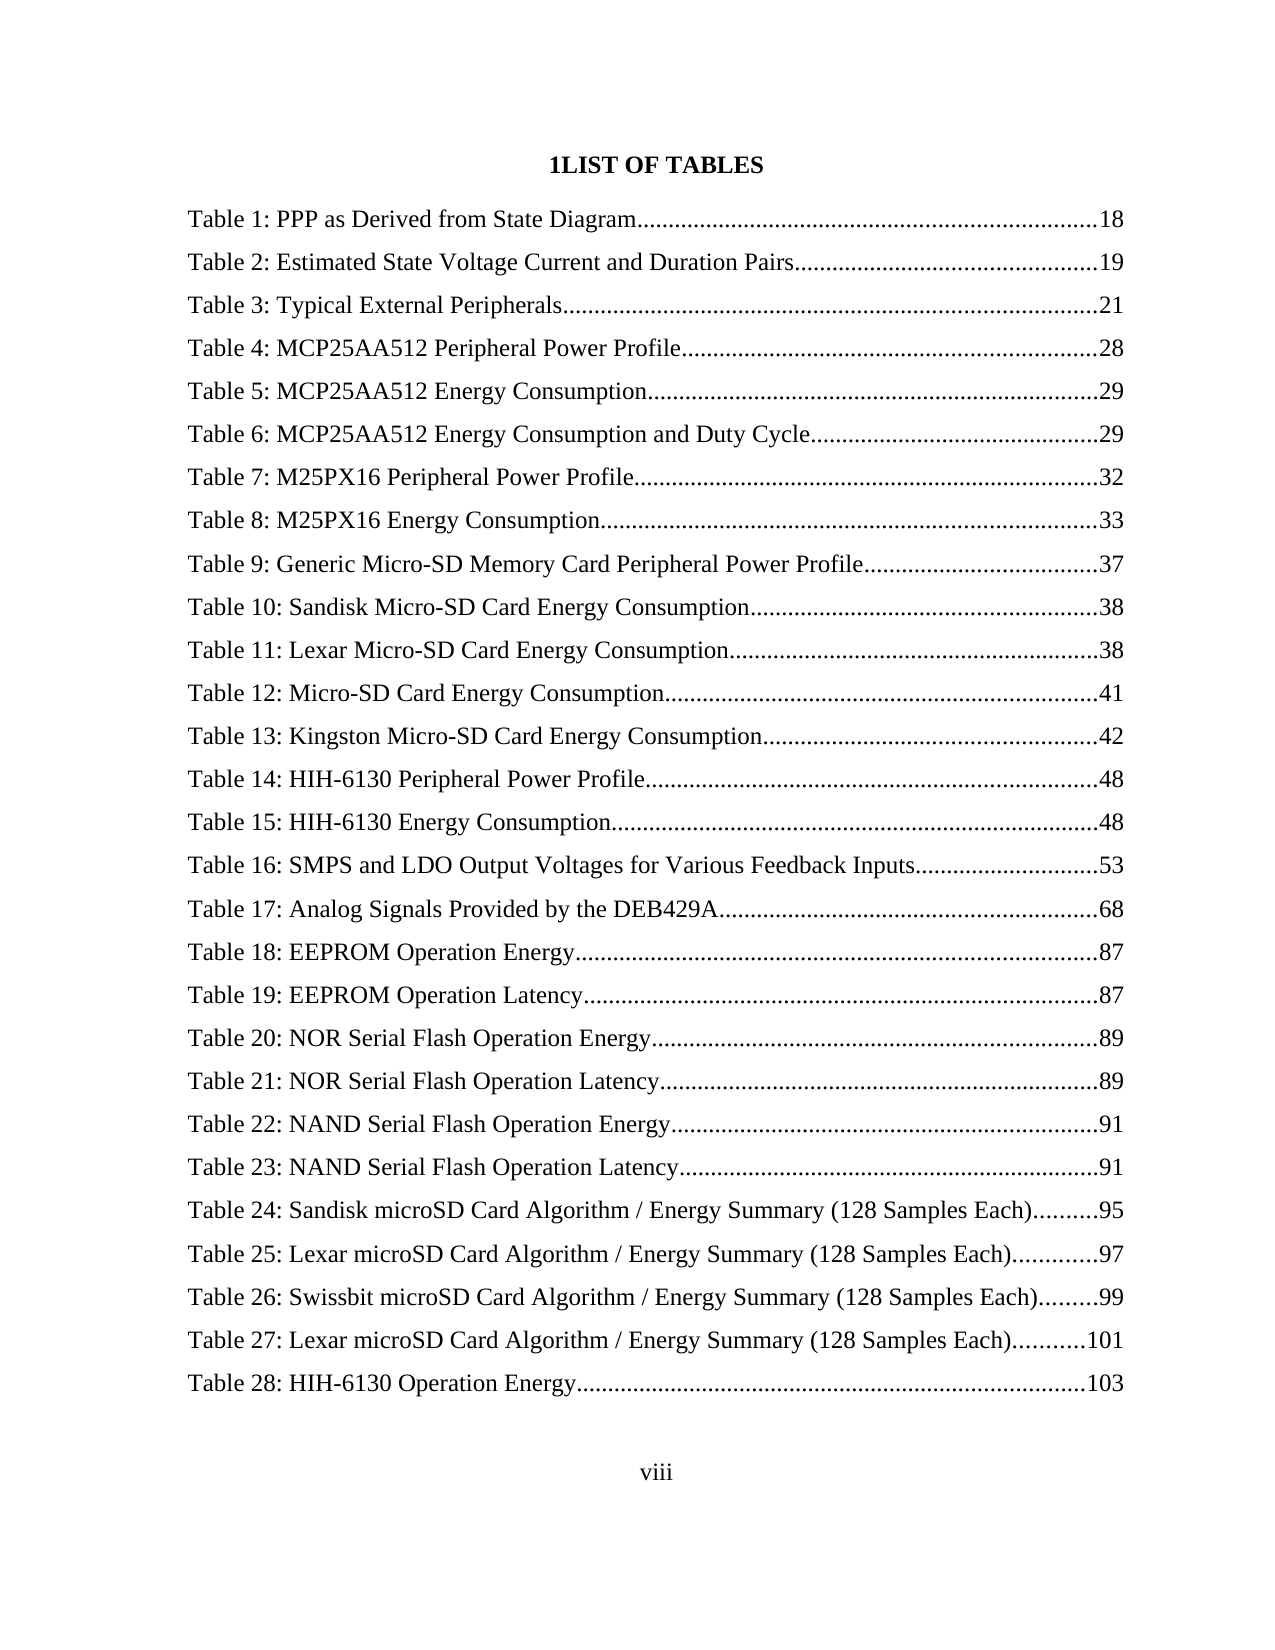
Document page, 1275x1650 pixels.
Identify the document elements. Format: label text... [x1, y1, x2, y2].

text Table 5: MCP25AA512 Energy Consumption [187, 376, 1125, 405]
text Table 28: HIH-6130 Operation Energy [187, 1368, 1125, 1397]
text Table 22: NAND Serial Flash Operation Energy [187, 1109, 1125, 1138]
text Table 24: Sandisk microSD Card Algorithm / Energy Summary (128 Samples Each) [187, 1196, 1125, 1224]
text Table 3: Typical External Peripherals [187, 290, 1125, 319]
text Table 12: Micro-SD Card Energy Consumption [187, 678, 1125, 707]
text Table 15: HIH-6130 Energy Consumption [187, 807, 1125, 836]
text Table 4: MCP25AA512 Peripheral Power Profile [187, 333, 1125, 362]
text Table 26: Swissbit microSD Card Algorithm / Energy Summary (128 Samples Each) [187, 1282, 1125, 1311]
text Table 27: Lexar microSD Card Algorithm / Energy Summary (128 Samples Each) [187, 1325, 1125, 1354]
text Table 25: Lexar microSD Card Algorithm / Energy Summary (128 Samples Each) [187, 1239, 1125, 1267]
text Table 21: NOR Serial Flash Operation Latency [187, 1066, 1125, 1095]
text Table 17: Analog Signals Provided by the DEB429A [187, 894, 1125, 922]
text Table 16: SMPS and LDO Output Voltages for Various Feedback Inputs [187, 851, 1125, 879]
text Table 10: Sandisk Micro-SD Card Energy Consumption [187, 592, 1125, 621]
text Table 13: Kingston Micro-SD Card Energy Consumption [187, 721, 1125, 750]
text Table 1: PPP as Derived from State Diagram [187, 204, 1125, 232]
text Table 20: NOR Serial Flash Operation Energy [187, 1023, 1125, 1052]
text Table 2: Estimated State Voltage Current and Duration Pairs [187, 247, 1125, 276]
text Table 8: M25PX16 Energy Consumption [187, 506, 1125, 534]
text Table 14: HIH-6130 Peripheral Power Profile [187, 764, 1125, 793]
text Table 7: M25PX16 Peripheral Power Profile [187, 462, 1125, 491]
subtitle LIST OF TABLES [187, 150, 1125, 179]
text Table 19: EEPROM Operation Latency [187, 980, 1125, 1009]
text Table 6: MCP25AA512 Energy Consumption and Duty Cycle [187, 419, 1125, 448]
text Table 9: Generic Micro-SD Memory Card Peripheral Power Profile [187, 549, 1125, 577]
text Table 11: Lexar Micro-SD Card Energy Consumption [187, 635, 1125, 664]
text Table 23: NAND Serial Flash Operation Latency [187, 1152, 1125, 1181]
text Table 18: EEPROM Operation Energy [187, 937, 1125, 966]
